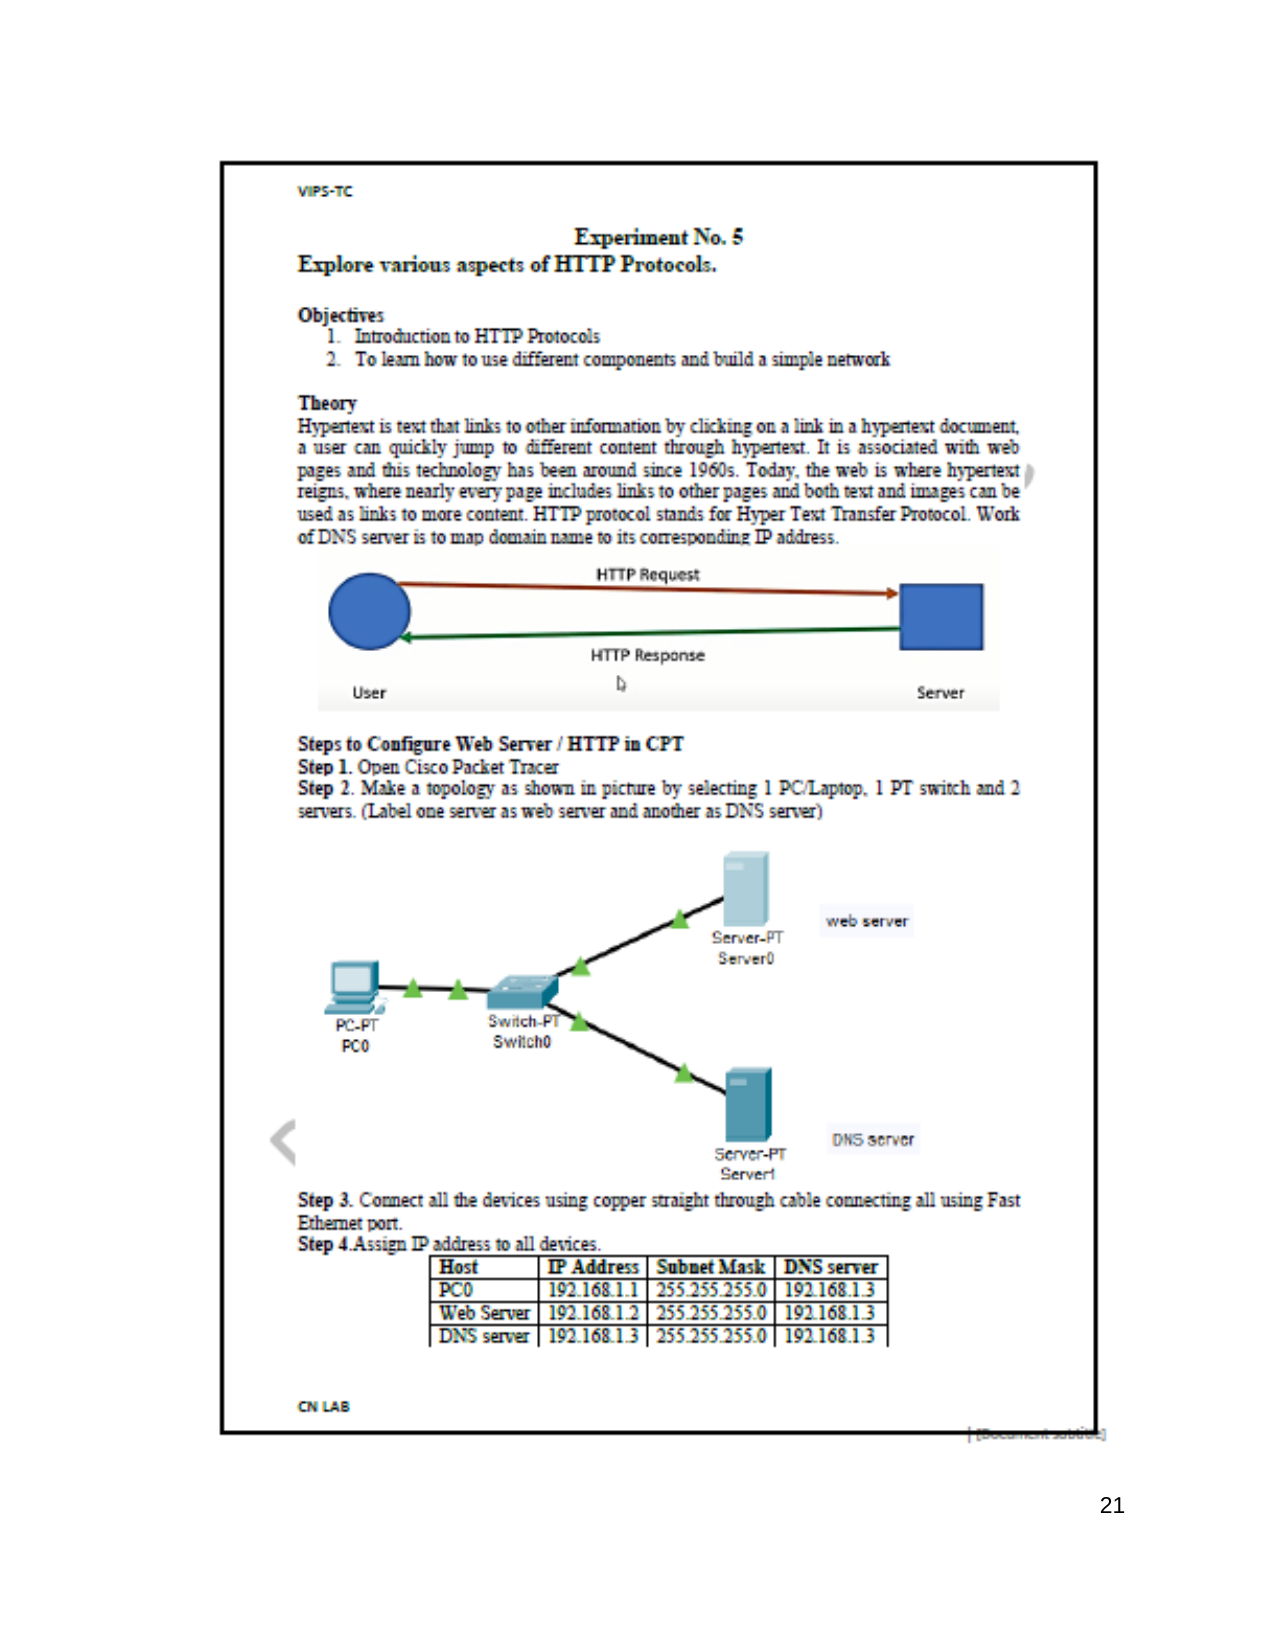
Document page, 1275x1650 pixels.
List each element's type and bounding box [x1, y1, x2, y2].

picture [210, 150, 1113, 1450]
